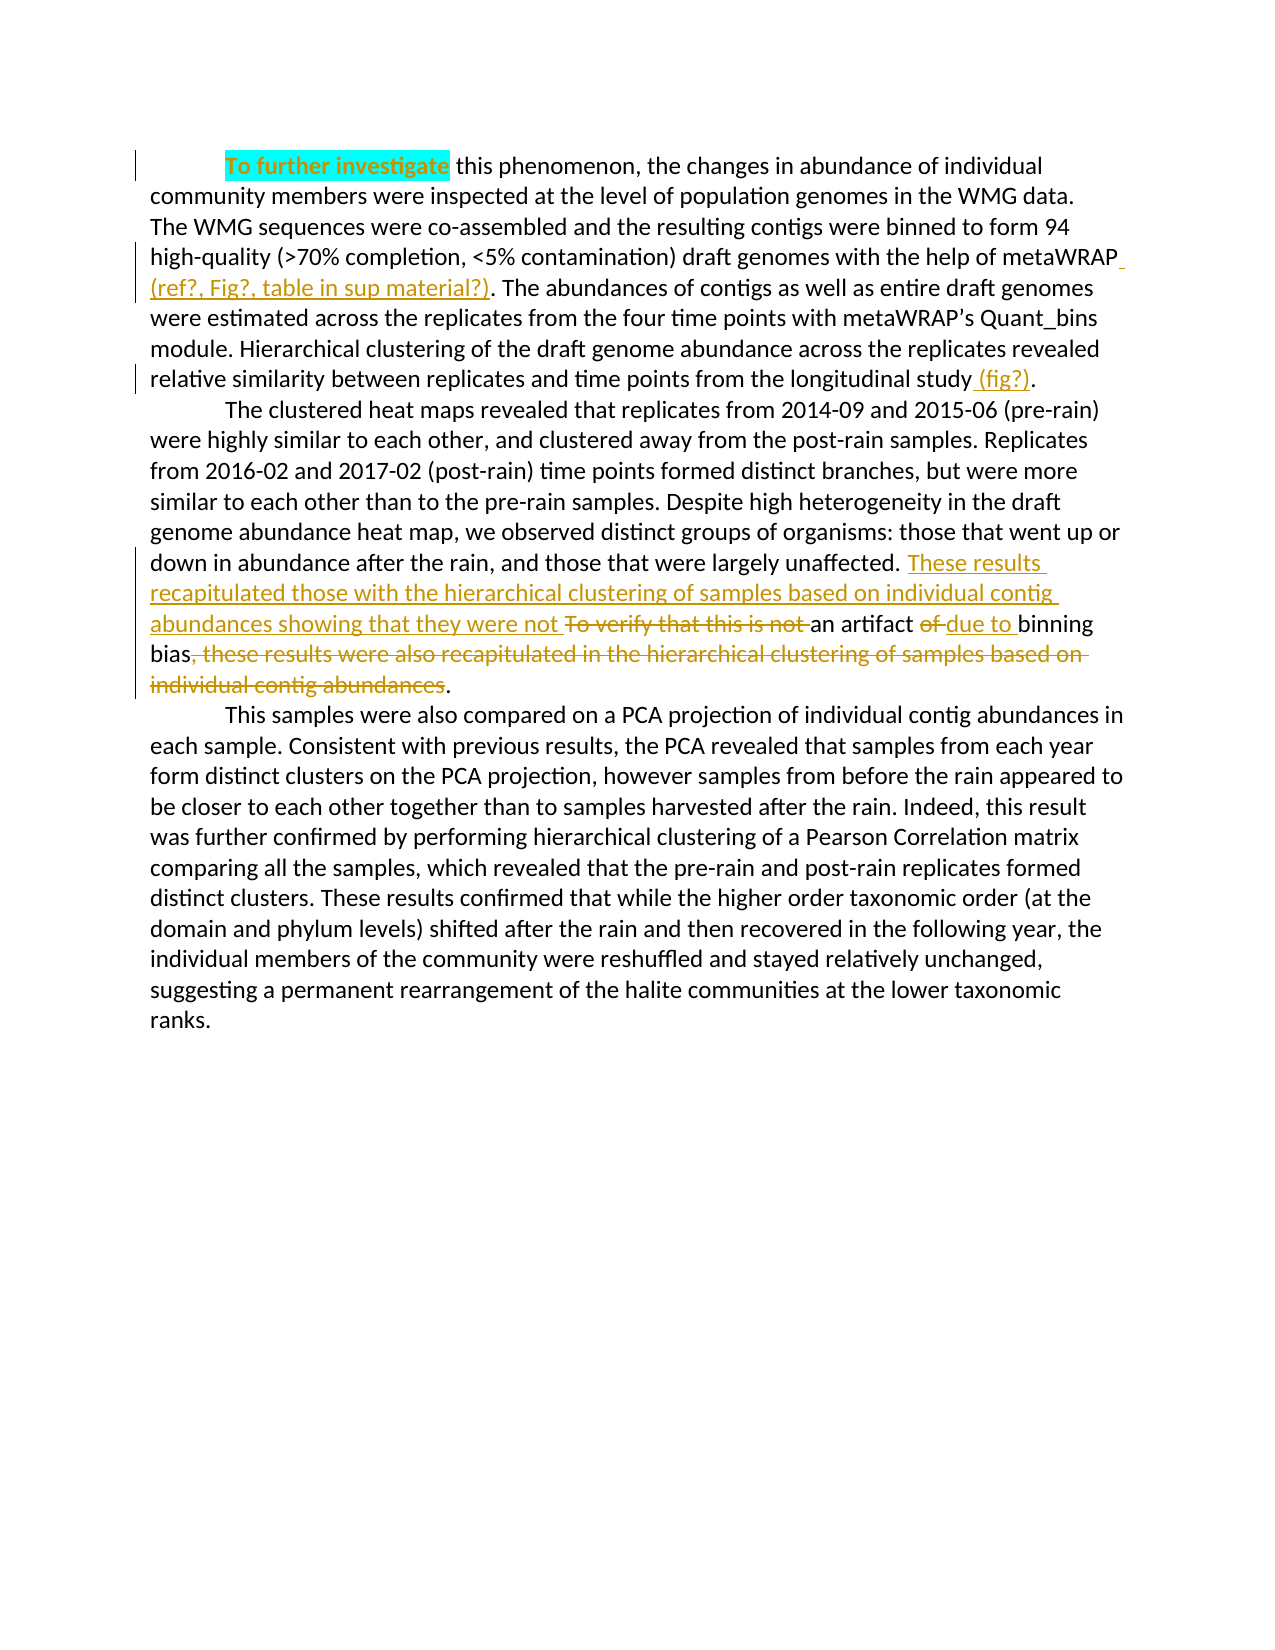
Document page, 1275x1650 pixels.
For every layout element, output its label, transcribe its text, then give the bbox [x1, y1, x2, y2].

text To further investigate this phenomenon, the changes in abundance of individual community members were inspected at the level of population genomes in the WMG data. [150, 150, 1125, 211]
text This samples were also compared on a PCA projection of individual contig abundances in each sample. Consistent with previous results, the PCA revealed that samples from each year form distinct clusters on the PCA projection, however samples from before the rain appeared to be closer to each other together than to samples harvested after the rain. Indeed, this result was further confirmed by performing hierarchical clustering of a Pearson Correlation matrix comparing all the samples, which revealed that the pre-rain and post-rain replicates formed distinct clusters. These results confirmed that while the higher order taxonomic order (at the domain and phylum levels) shifted after the rain and then recovered in the following year, the individual members of the community were reshuffled and stayed relatively unchanged, suggesting a permanent rearrangement of the halite communities at the lower taxonomic ranks. [150, 699, 1125, 1035]
text The clustered heat maps revealed that replicates from 2014-09 and 2015-06 (pre-rain) were highly similar to each other, and clustered away from the post-rain samples. Replicates from 2016-02 and 2017-02 (post-rain) time points formed distinct branches, but were more similar to each other than to the pre-rain samples. Despite high heterogeneity in the draft genome abundance heat map, we observed distinct groups of organisms: those that went up or down in abundance after the rain, and those that were largely unaffected. an artifact binning bias. [150, 394, 1125, 699]
text The WMG sequences were co-assembled and the resulting contigs were binned to form 94 high-quality (>70% completion, <5% contamination) draft genomes with the help of metaWRAP. The abundances of contigs as well as entire draft genomes were estimated across the replicates from the four time points with metaWRAP’s Quant_bins module. Hierarchical clustering of the draft genome abundance across the replicates revealed relative similarity between replicates and time points from the longitudinal study. [150, 211, 1125, 394]
